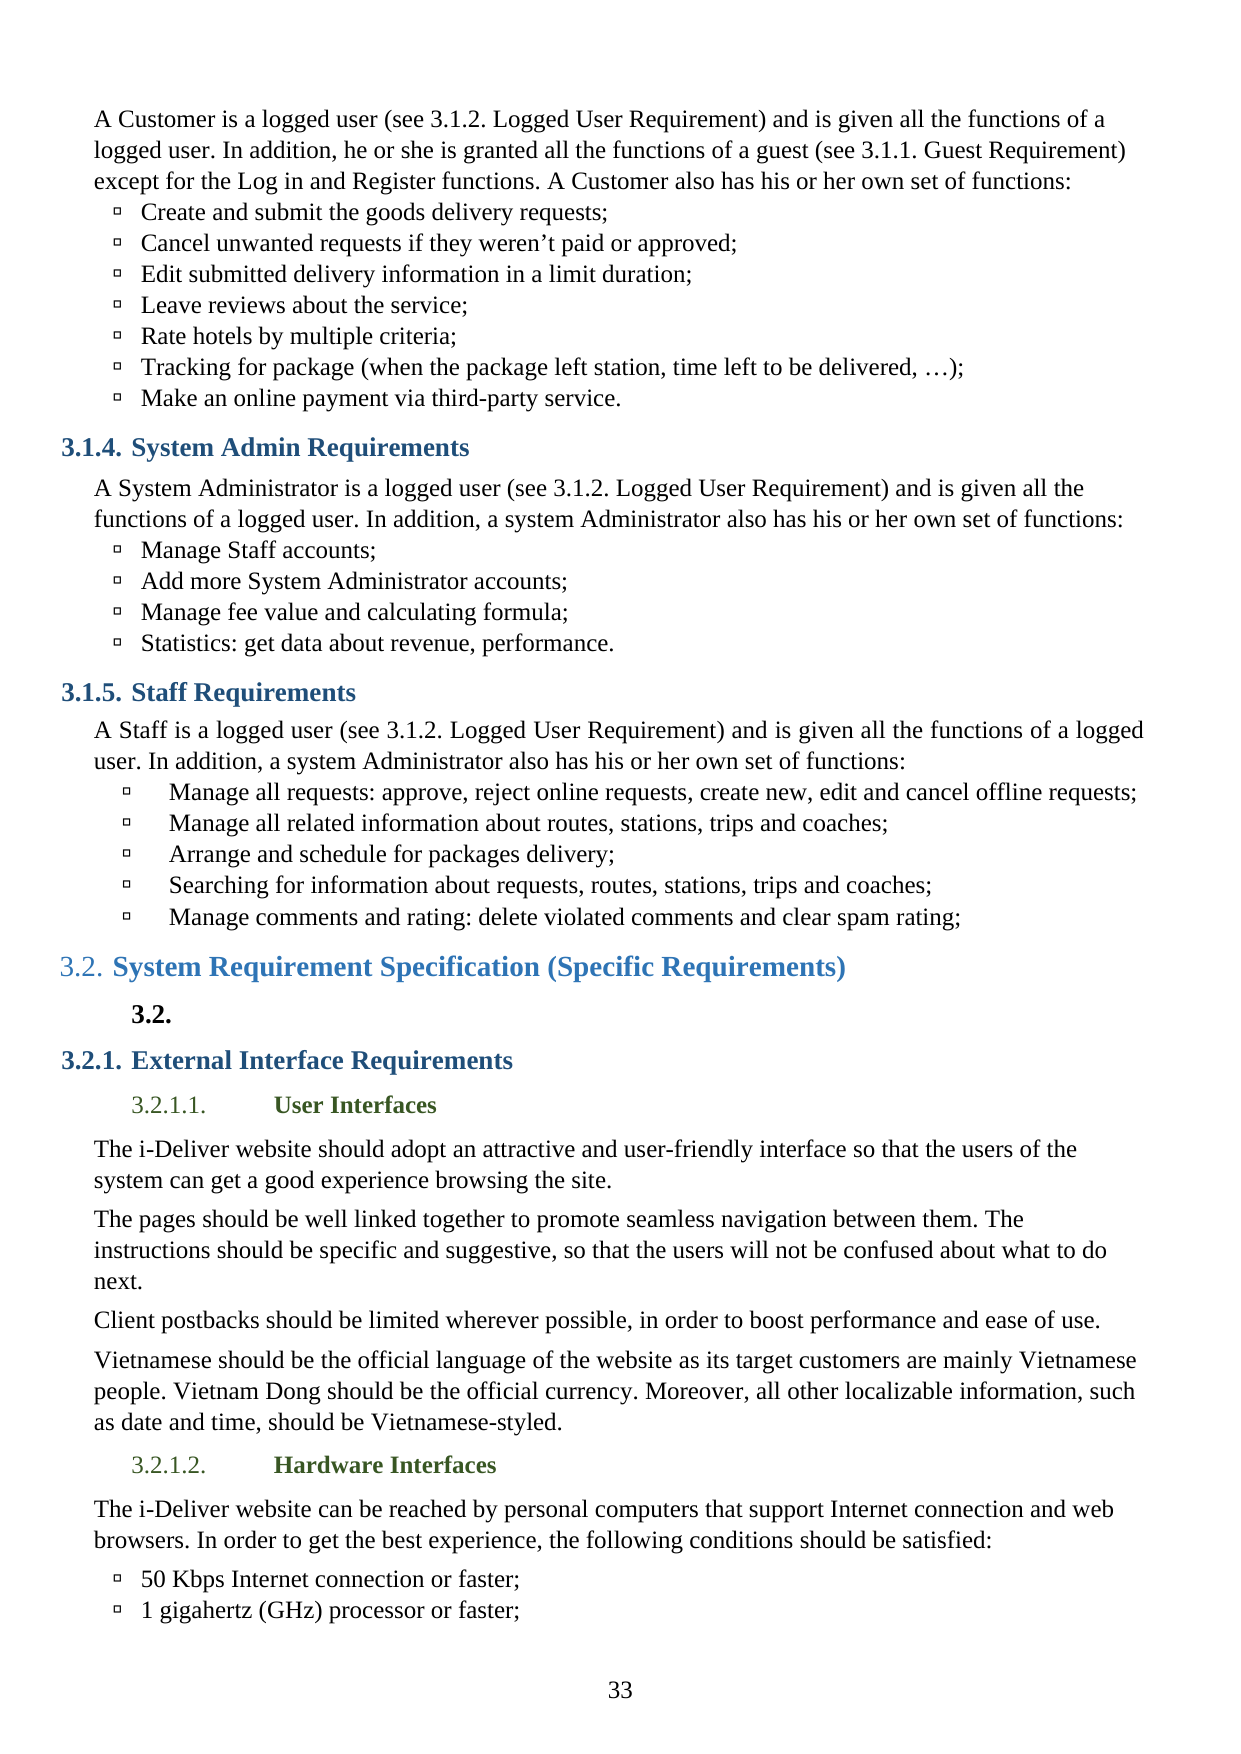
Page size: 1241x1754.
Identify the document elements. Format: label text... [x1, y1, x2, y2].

list Searching for information about requests, routes, stations, trips and coaches; [131, 871, 1146, 899]
list Manage all related information about routes, stations, trips and coaches; [131, 808, 1146, 837]
list Cancel unwanted requests if they weren’t paid or approved; [122, 228, 1146, 257]
list 1 gigahertz (GHz) processor or faster; [122, 1596, 1146, 1624]
text The i-Deliver website should adopt an attractive and user-friendly interface so that the users of the system can get a good experience browsing the site. [94, 1134, 1146, 1193]
text The i-Deliver website can be reached by personal computers that support Internet connection and web browsers. In order to get the best experience, the following conditions should be satisfied: [94, 1494, 1146, 1554]
list Manage fee value and calculating formula; [122, 597, 1146, 626]
text The pages should be well linked together to promote seamless navigation between them. The instructions should be specific and suggestive, so that the users will not be confused about what to do next. [94, 1204, 1146, 1295]
list Rate hotels by multiple criteria; [122, 321, 1146, 350]
list Manage all requests: approve, reject online requests, create new, edit and cancel offline requests; [131, 777, 1146, 806]
list Manage Staff accounts; [122, 535, 1146, 563]
list A Staff is a logged user (see 3.1.2. Logged User Requirement) and is given all the functions of a logged user. In addition, a system Administrator also has his or her own set of functions: [94, 715, 1146, 775]
subtitle User Interfaces [206, 1090, 1146, 1119]
list Create and submit the goods delivery requests; [122, 197, 1146, 226]
list Add more System Administrator accounts; [122, 566, 1146, 594]
text Vietnamese should be the official language of the website as its target customers are mainly Vietnamese people. Vietnam Dong should be the official currency. Moreover, all other localizable information, such as date and time, should be Vietnamese-styled. [94, 1345, 1146, 1436]
subtitle System Requirement Specification (Specific Requirements) [103, 949, 1146, 983]
list Edit submitted delivery information in a limit duration; [122, 259, 1146, 288]
subtitle Staff Requirements [122, 676, 1146, 707]
list Statistics: get data about revenue, performance. [122, 628, 1146, 657]
list A System Administrator is a logged user (see 3.1.2. Logged User Requirement) and is given all the functions of a logged user. In addition, a system Administrator also has his or her own set of functions: [94, 473, 1146, 532]
subtitle Hardware Interfaces [206, 1451, 1146, 1479]
text Client postbacks should be limited wherever possible, in order to boost performance and ease of use. [94, 1306, 1146, 1334]
list Make an online payment via third-party service. [122, 383, 1146, 412]
list Manage comments and rating: delete violated comments and clear spam rating; [131, 902, 1146, 930]
list 50 Kbps Internet connection or faster; [122, 1564, 1146, 1593]
list A Customer is a logged user (see 3.1.2. Logged User Requirement) and is given all the functions of a logged user. In addition, he or she is granted all the functions of a guest (see 3.1.1. Guest Requirement) except for the Log in and Register functions. A Customer also has his or her own set of functions: [94, 104, 1146, 194]
list Arrange and schedule for packages delivery; [131, 839, 1146, 868]
subtitle System Admin Requirements [122, 431, 1146, 462]
subtitle External Interface Requirements [122, 1044, 1146, 1075]
list Leave reviews about the service; [122, 290, 1146, 319]
list Tracking for package (when the package left station, time left to be delivered, …); [122, 352, 1146, 381]
